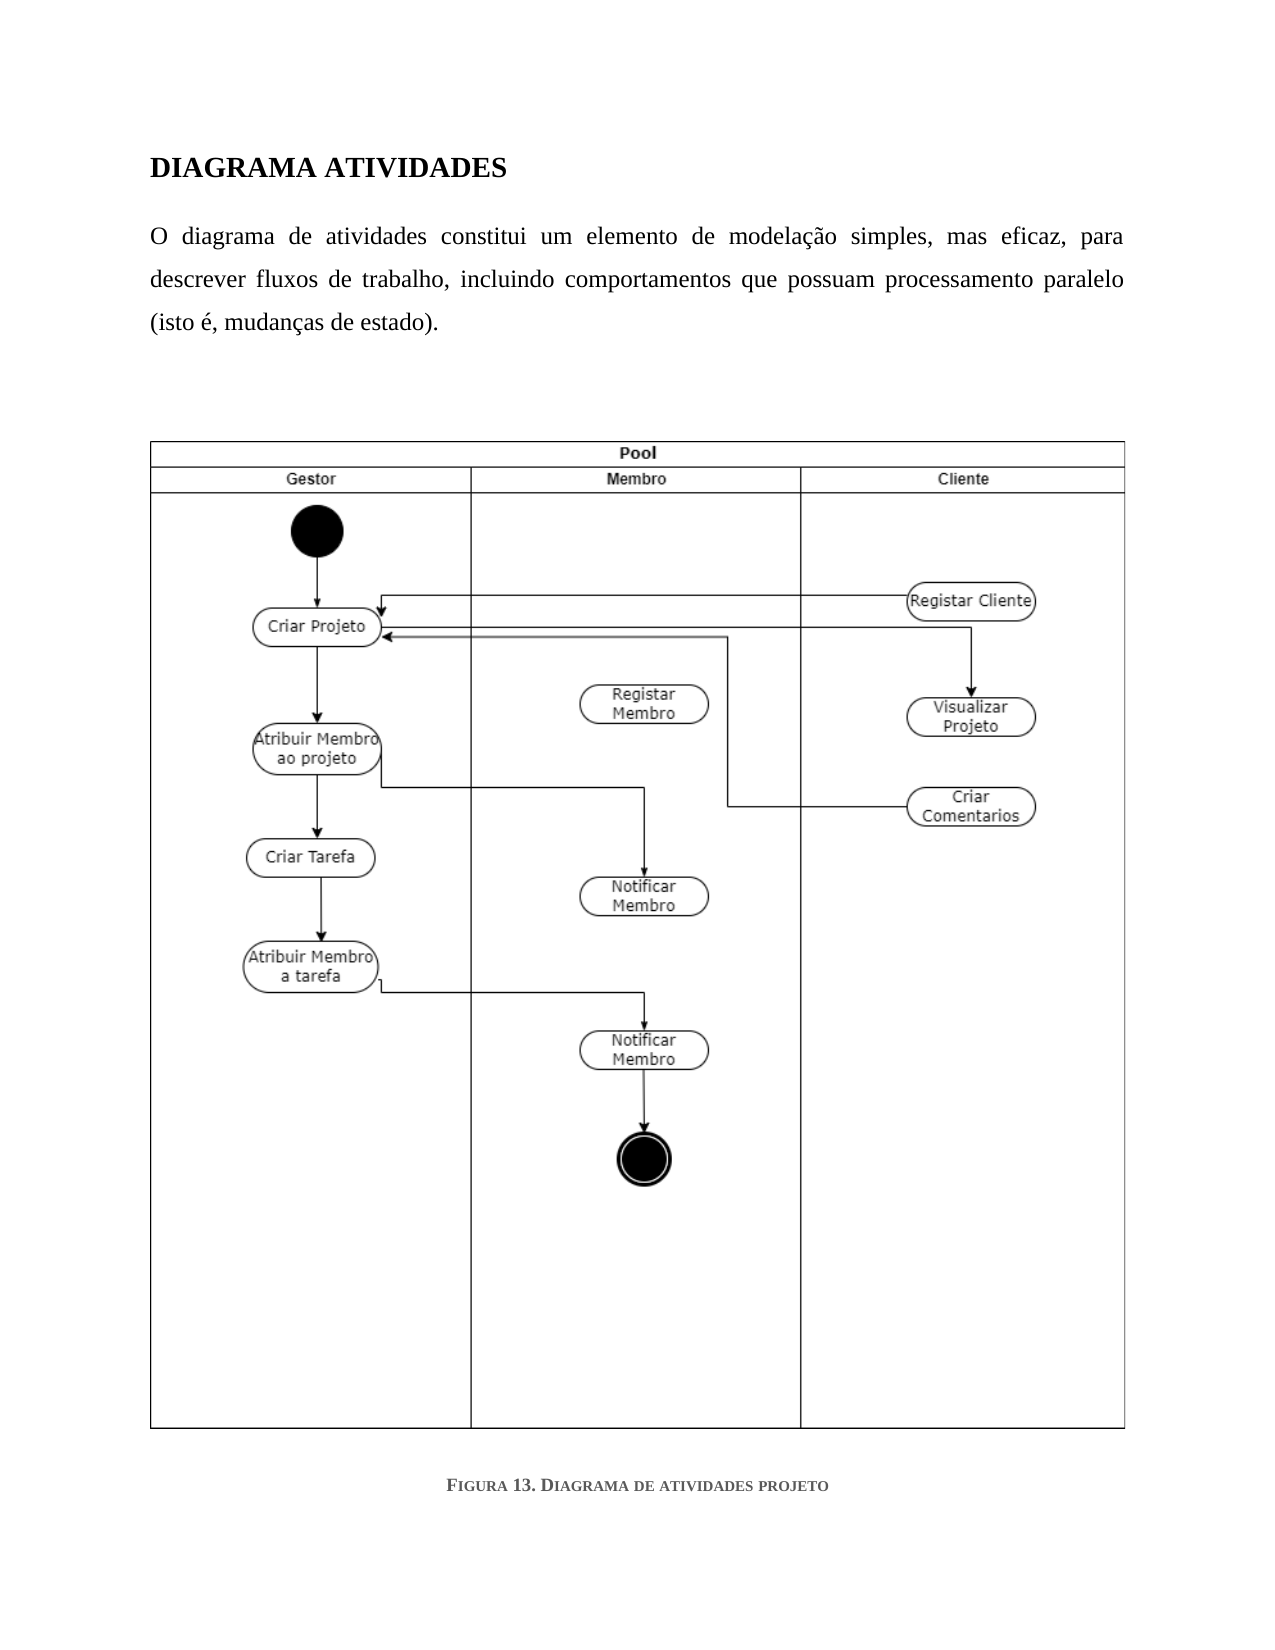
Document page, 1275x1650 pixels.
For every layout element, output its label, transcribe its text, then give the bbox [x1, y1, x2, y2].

picture [150, 441, 1125, 1429]
text Figura 13. Diagrama de atividades projeto [150, 1474, 1125, 1496]
text O diagrama de atividades constitui um elemento de modelação simples, mas eficaz, para descrever fluxos de trabalho, incluindo comportamentos que possuam processamento paralelo (isto é, mudanças de estado). [150, 221, 1125, 336]
subtitle DIAGRAMA ATIVIDADES [150, 150, 1125, 183]
